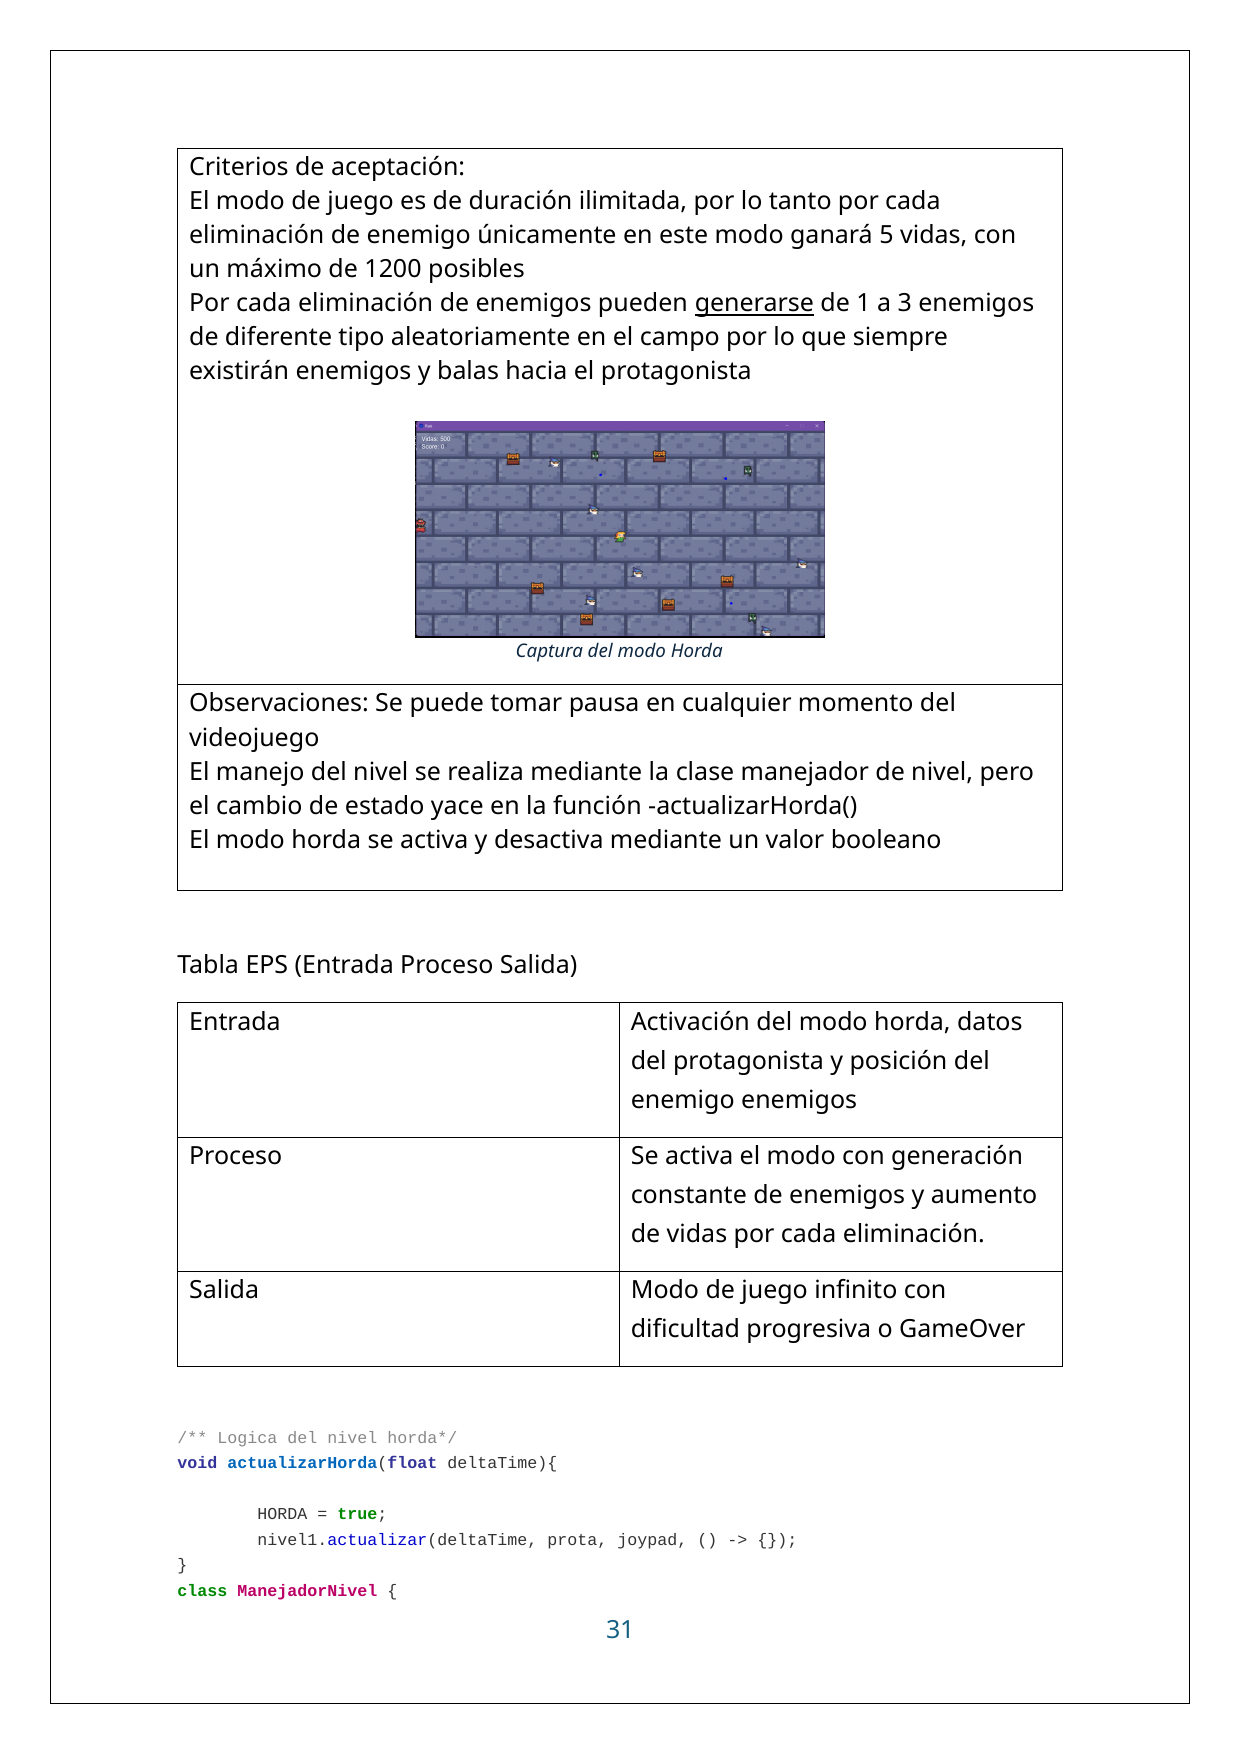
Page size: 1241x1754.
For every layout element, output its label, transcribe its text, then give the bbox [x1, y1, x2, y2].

table_header Activación del modo horda, datos del protagonista y posición del enemigo enemigos [620, 1003, 1062, 1137]
table_header Entrada [178, 1003, 619, 1137]
text nivel1.actualizar(deltaTime, prota, joypad, () -> {}); [177, 1525, 1063, 1550]
text /** Logica del nivel horda*/ [177, 1423, 1063, 1448]
table_cell Criterios de aceptación: El modo de juego es de duración ilimitada, por lo tanto por cada eliminación de enemigo únicamente en este modo ganará 5 vidas, con un máximo de 1200 posibles Por cada eliminación de enemigos pueden generarse de 1 a 3 enemigos de diferente tipo aleatoriamente en el campo por lo que siempre existirán enemigos y balas hacia el protagonista Captura del modo Horda [178, 149, 1062, 684]
table_cell Observaciones: Se puede tomar pausa en cualquier momento del videojuego El manejo del nivel se realiza mediante la clase manejador de nivel, pero el cambio de estado yace en la función -actualizarHorda() El modo horda se activa y desactiva mediante un valor booleano [178, 685, 1062, 889]
text } [177, 1550, 1063, 1576]
table_cell Se activa el modo con generación constante de enemigos y aumento de vidas por cada eliminación. [620, 1138, 1062, 1271]
picture [415, 421, 825, 638]
table_cell Modo de juego infinito con dificultad progresiva o GameOver [620, 1272, 1062, 1366]
table_cell Salida [178, 1272, 619, 1366]
text void actualizarHorda(float deltaTime){ [177, 1448, 1063, 1474]
text class ManejadorNivel { [177, 1576, 1063, 1601]
text Tabla EPS (Entrada Proceso Salida) [177, 946, 1063, 980]
table_cell Proceso [178, 1138, 619, 1271]
text HORDA = true; [177, 1499, 1063, 1525]
